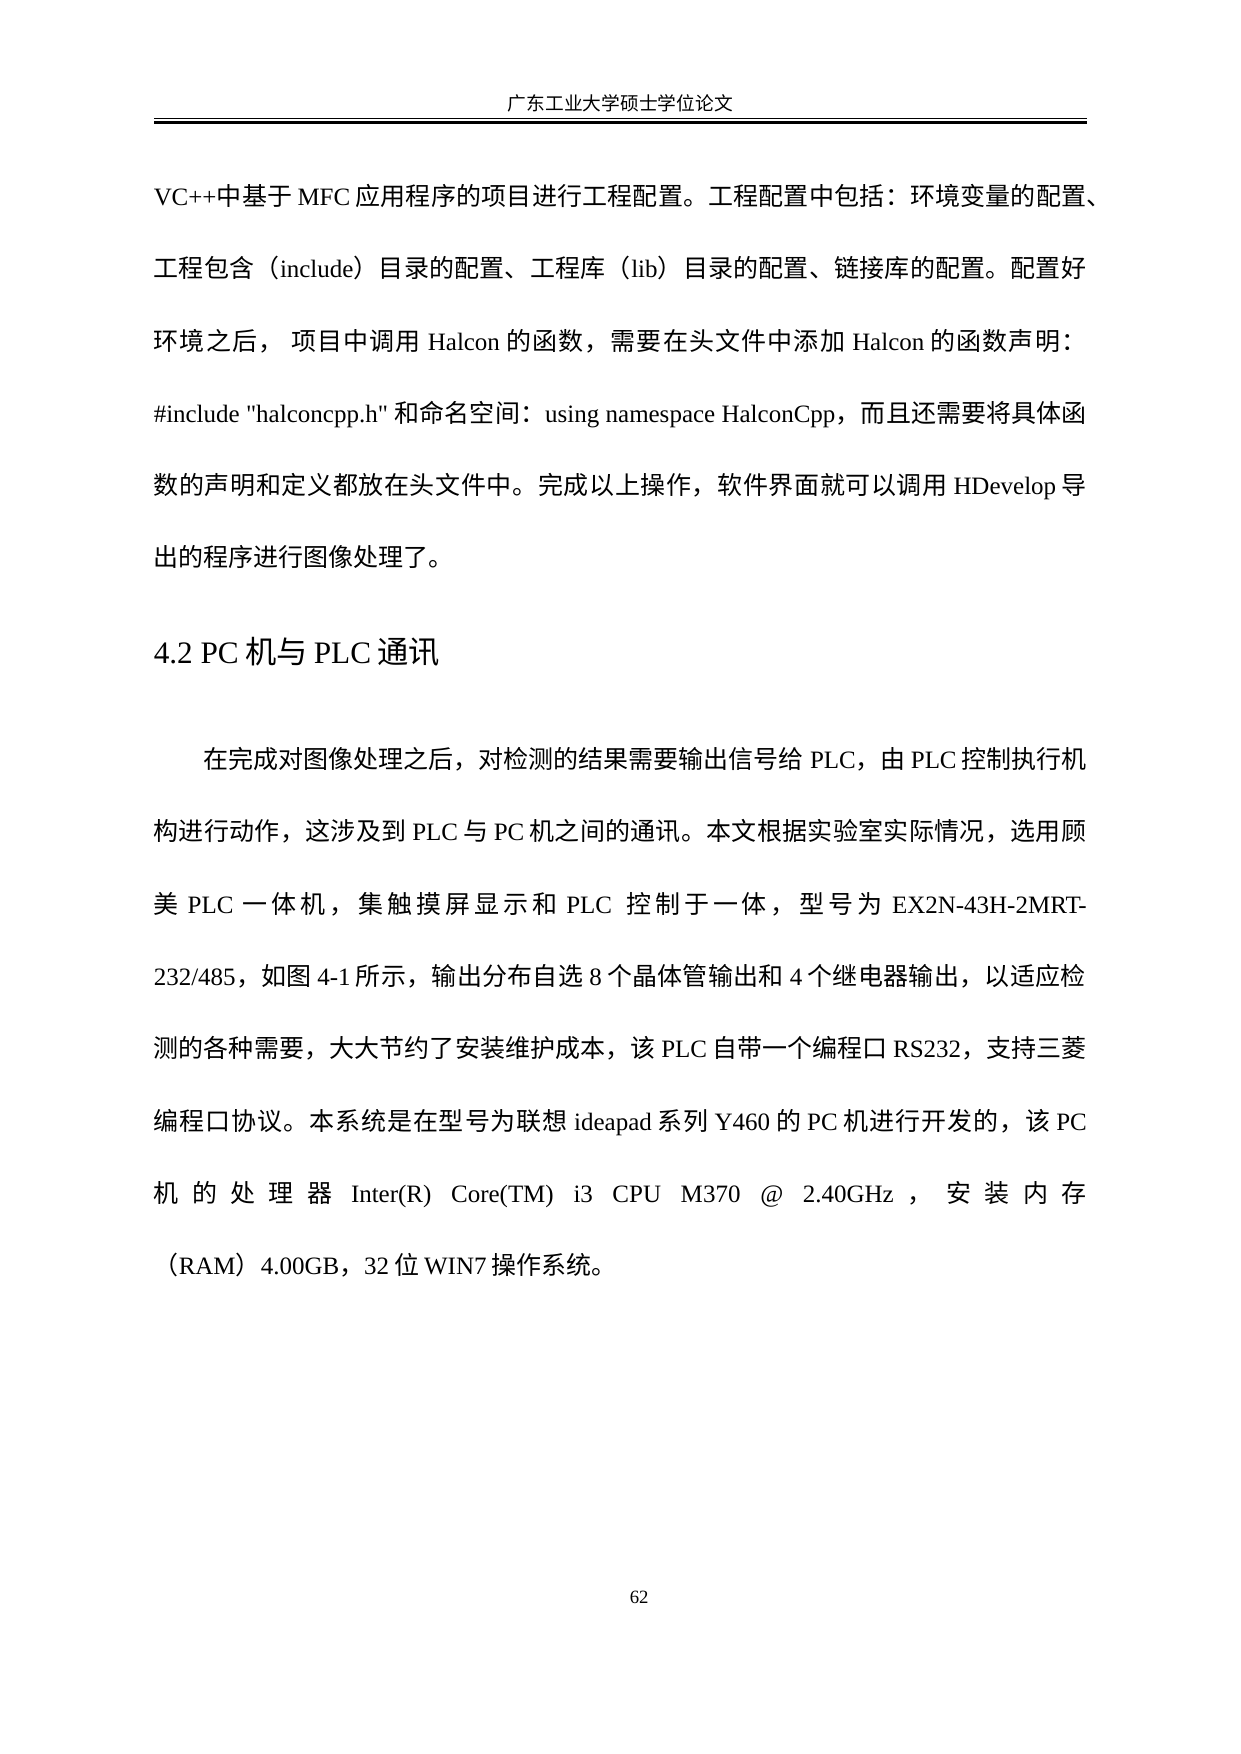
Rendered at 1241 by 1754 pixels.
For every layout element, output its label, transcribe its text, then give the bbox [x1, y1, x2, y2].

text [153, 170, 1087, 580]
subtitle 4.2 PC机与PLC通讯 [153, 625, 1087, 673]
text 在完成对图像处理之后，对检测的结果需要输出信号给PLC，由PLC控制执行机构进行动作，这涉及到PLC与PC机之间的通讯。本文根据实验室实际情况，选用顾美PLC一体机，集触摸屏显示和PLC 控制于一体，型号为EX2N-43H-2MRT-232/485，如图4-1所示，输出分布自选8个晶体管输出和4个继电器输出，以适应检测的各种需要，大大节约了安装维护成本，该PLC自带一个编程口RS232，支持三菱编程口协议。本系统是在型号为联想ideapad系列Y460的PC机进行开发的，该PC机的处理器Inter(R) Core(TM) i3 CPU M370 @ 2.40GHz，安装内存（RAM）4.00GB，32位WIN7操作系统。 [153, 733, 1087, 1288]
